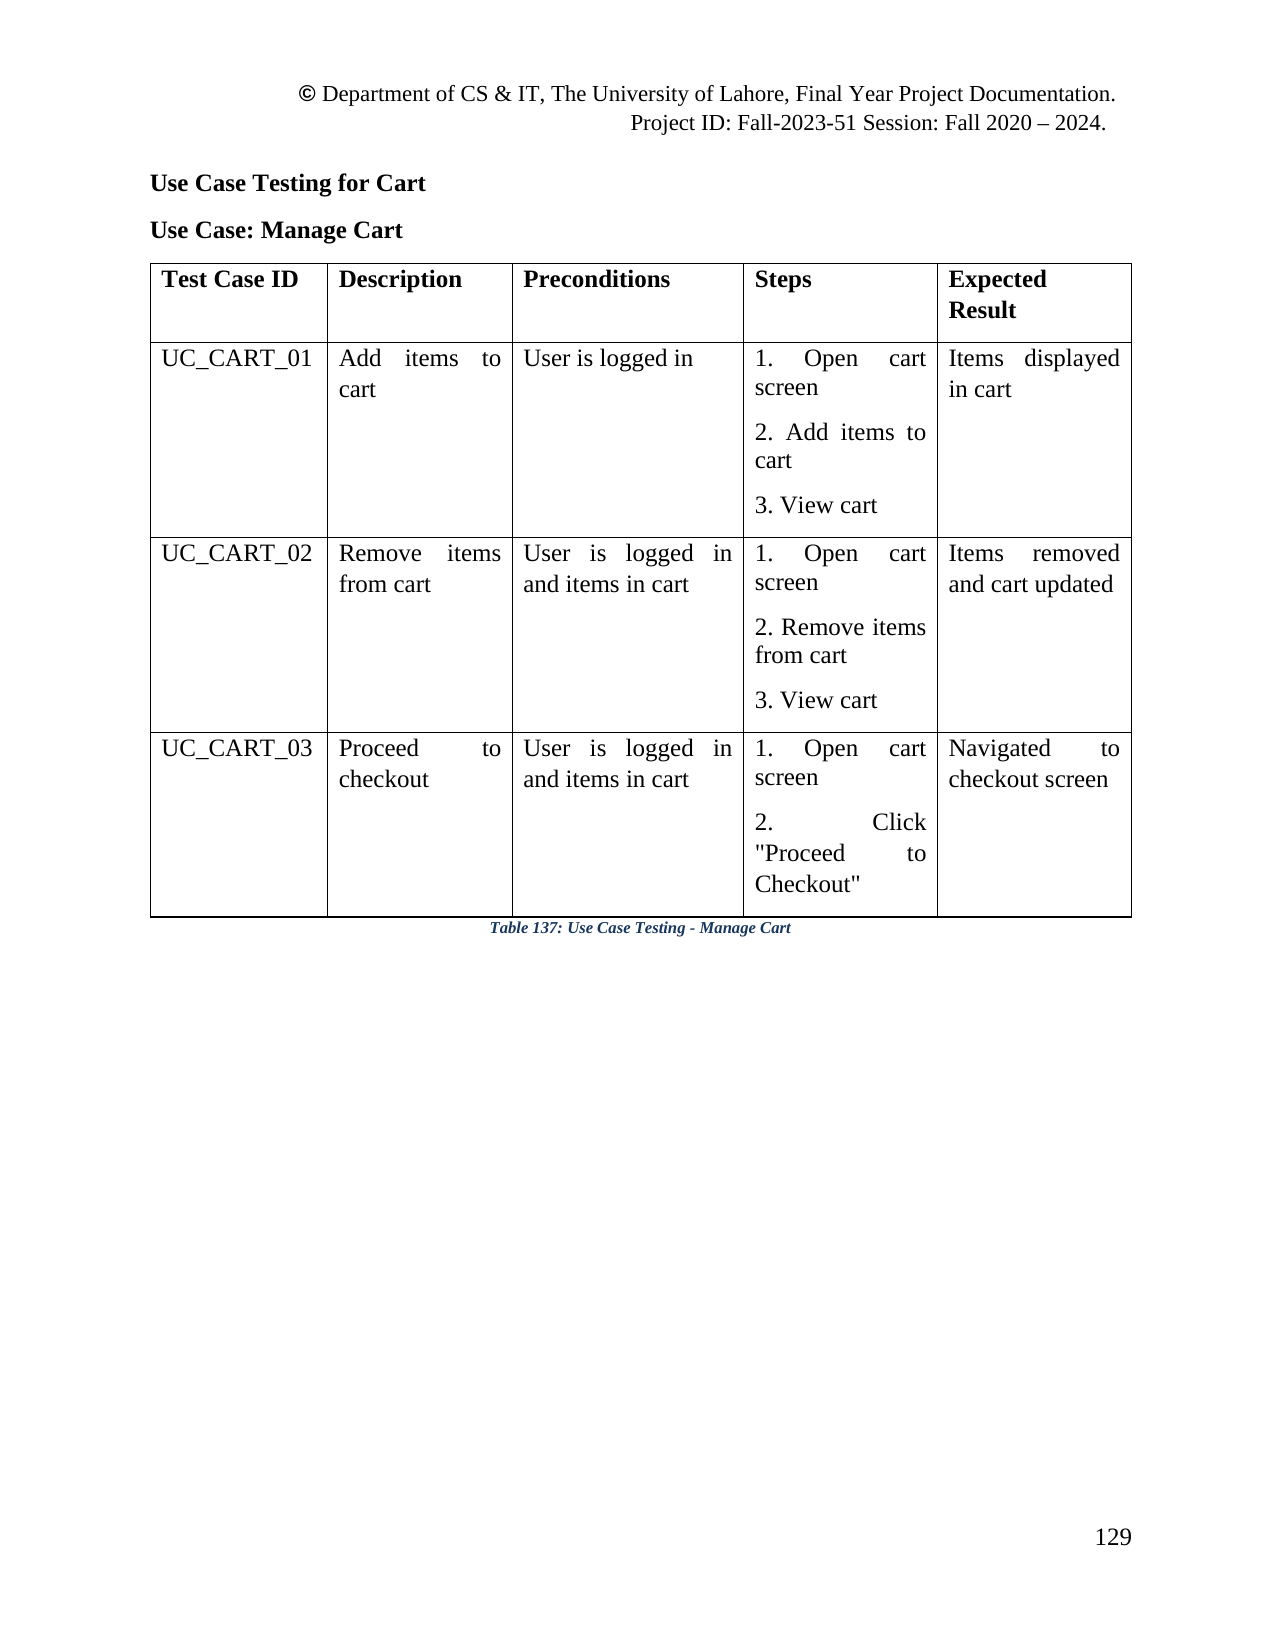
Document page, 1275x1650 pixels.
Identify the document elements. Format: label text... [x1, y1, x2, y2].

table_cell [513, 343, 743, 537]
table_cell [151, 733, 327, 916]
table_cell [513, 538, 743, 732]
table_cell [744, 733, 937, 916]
text Use Case Testing for Cart [149, 168, 1132, 197]
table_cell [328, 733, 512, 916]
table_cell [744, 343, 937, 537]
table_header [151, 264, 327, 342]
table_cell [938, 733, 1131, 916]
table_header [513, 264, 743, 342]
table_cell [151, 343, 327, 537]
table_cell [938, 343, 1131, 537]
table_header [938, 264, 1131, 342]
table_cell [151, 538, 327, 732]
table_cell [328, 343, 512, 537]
text Use Case: Manage Cart [149, 215, 1132, 244]
subtitle Table 137: Use Case Testing - Manage Cart [150, 918, 1132, 937]
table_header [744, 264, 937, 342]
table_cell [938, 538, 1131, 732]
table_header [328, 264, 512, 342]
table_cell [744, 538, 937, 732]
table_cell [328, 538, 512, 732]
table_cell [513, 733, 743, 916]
